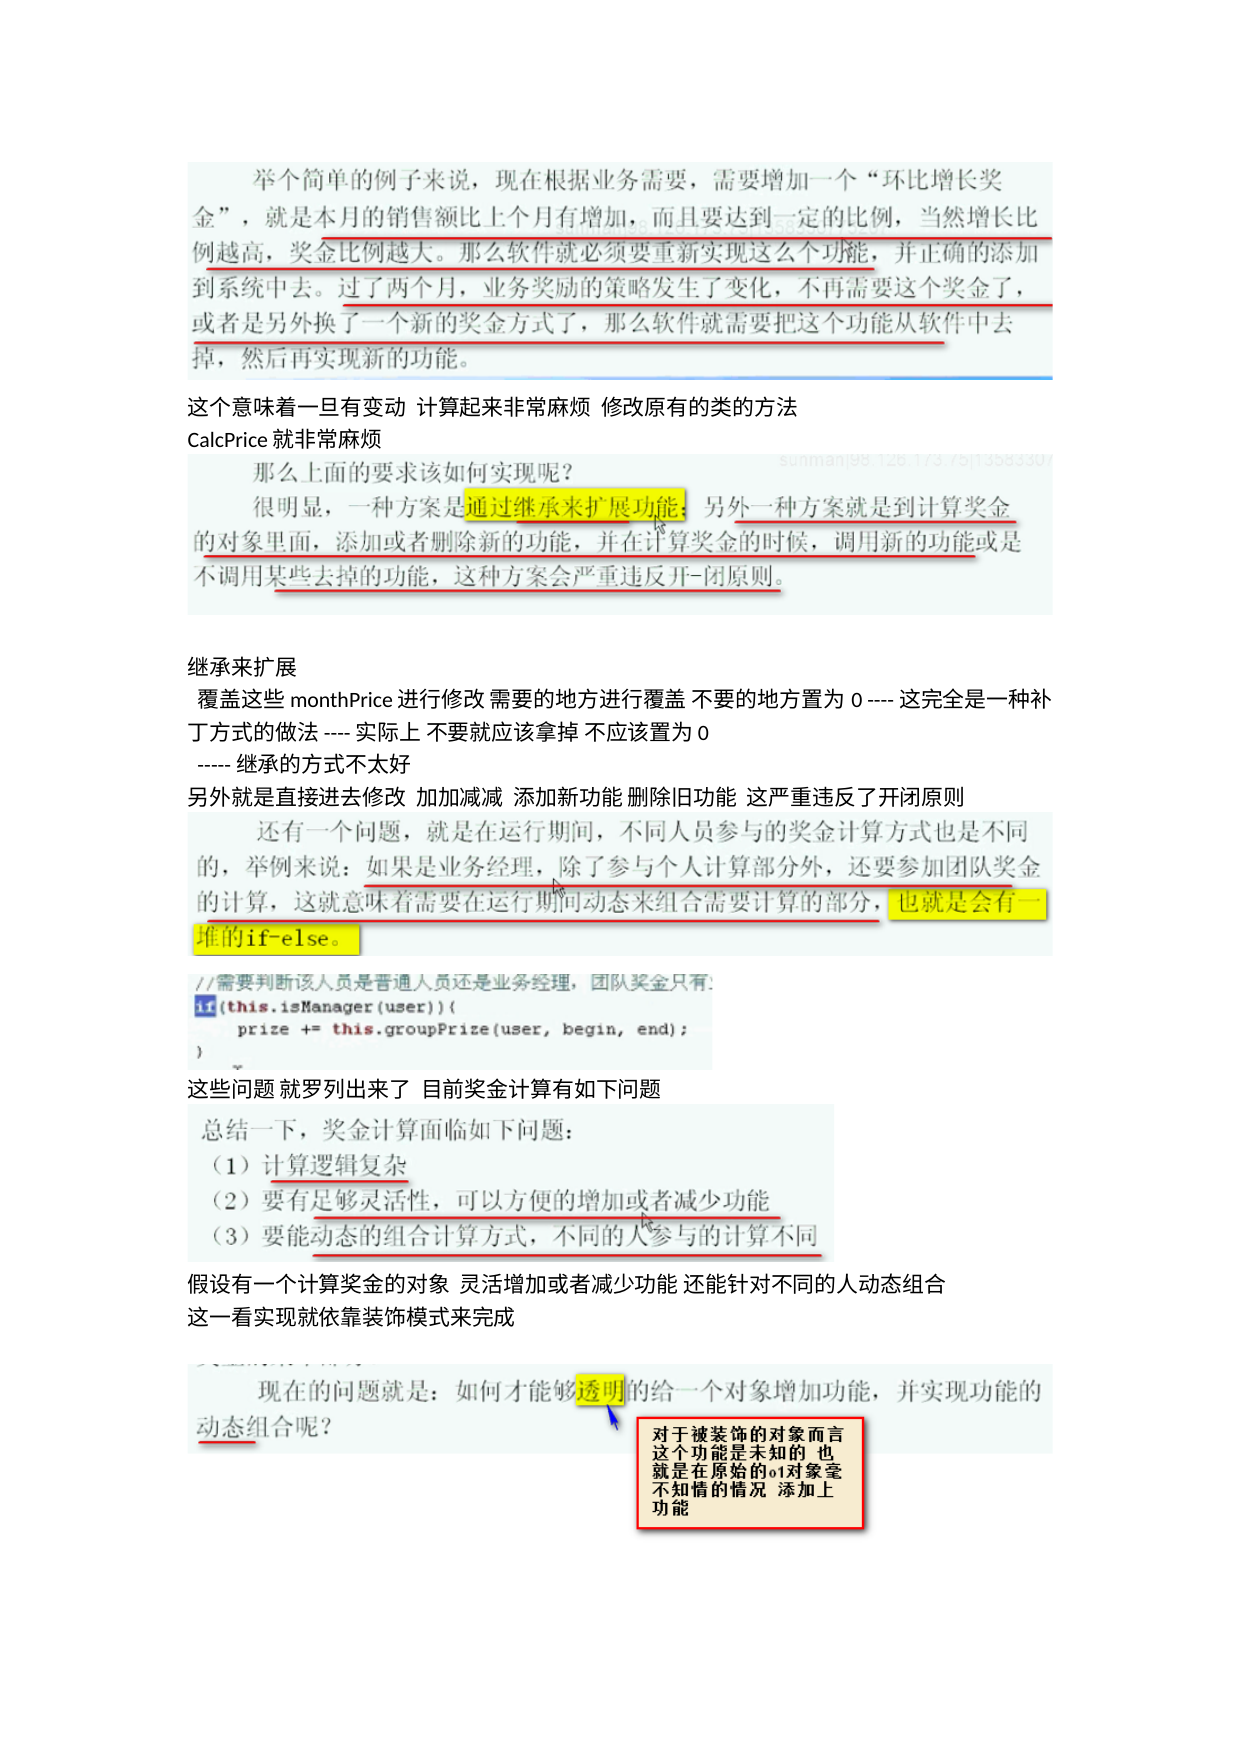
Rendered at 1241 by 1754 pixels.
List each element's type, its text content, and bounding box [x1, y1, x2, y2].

text 覆盖这些monthPrice进行修改 需要的地方进行覆盖 不要的地方置为0 ---- 这完全是一种补丁方式的做法 ---- 实际上 不要就应该拿掉 不应该置为0 [187, 682, 1053, 747]
picture [187, 812, 1053, 956]
text 继承来扩展 [187, 649, 1053, 682]
picture [187, 974, 713, 1070]
text ----- 继承的方式不太好 [187, 747, 1053, 779]
picture [187, 1364, 1053, 1557]
text 这些问题 就罗列出来了 目前奖金计算有如下问题 [187, 1072, 1053, 1104]
text 假设有一个计算奖金的对象 灵活增加或者减少功能 还能针对不同的人动态组合 [187, 1267, 1053, 1299]
text 另外就是直接进去修改 加加减减 添加新功能 删除旧功能 这严重违反了开闭原则 [187, 779, 1053, 812]
picture [187, 162, 1053, 380]
picture [187, 1104, 835, 1262]
text 这个意味着一旦有变动 计算起来非常麻烦 修改原有的类的方法 [187, 380, 1053, 422]
text CalcPrice就非常麻烦 [187, 422, 1053, 454]
text 这一看实现就依靠装饰模式来完成 [187, 1299, 1053, 1332]
picture [187, 454, 1053, 615]
